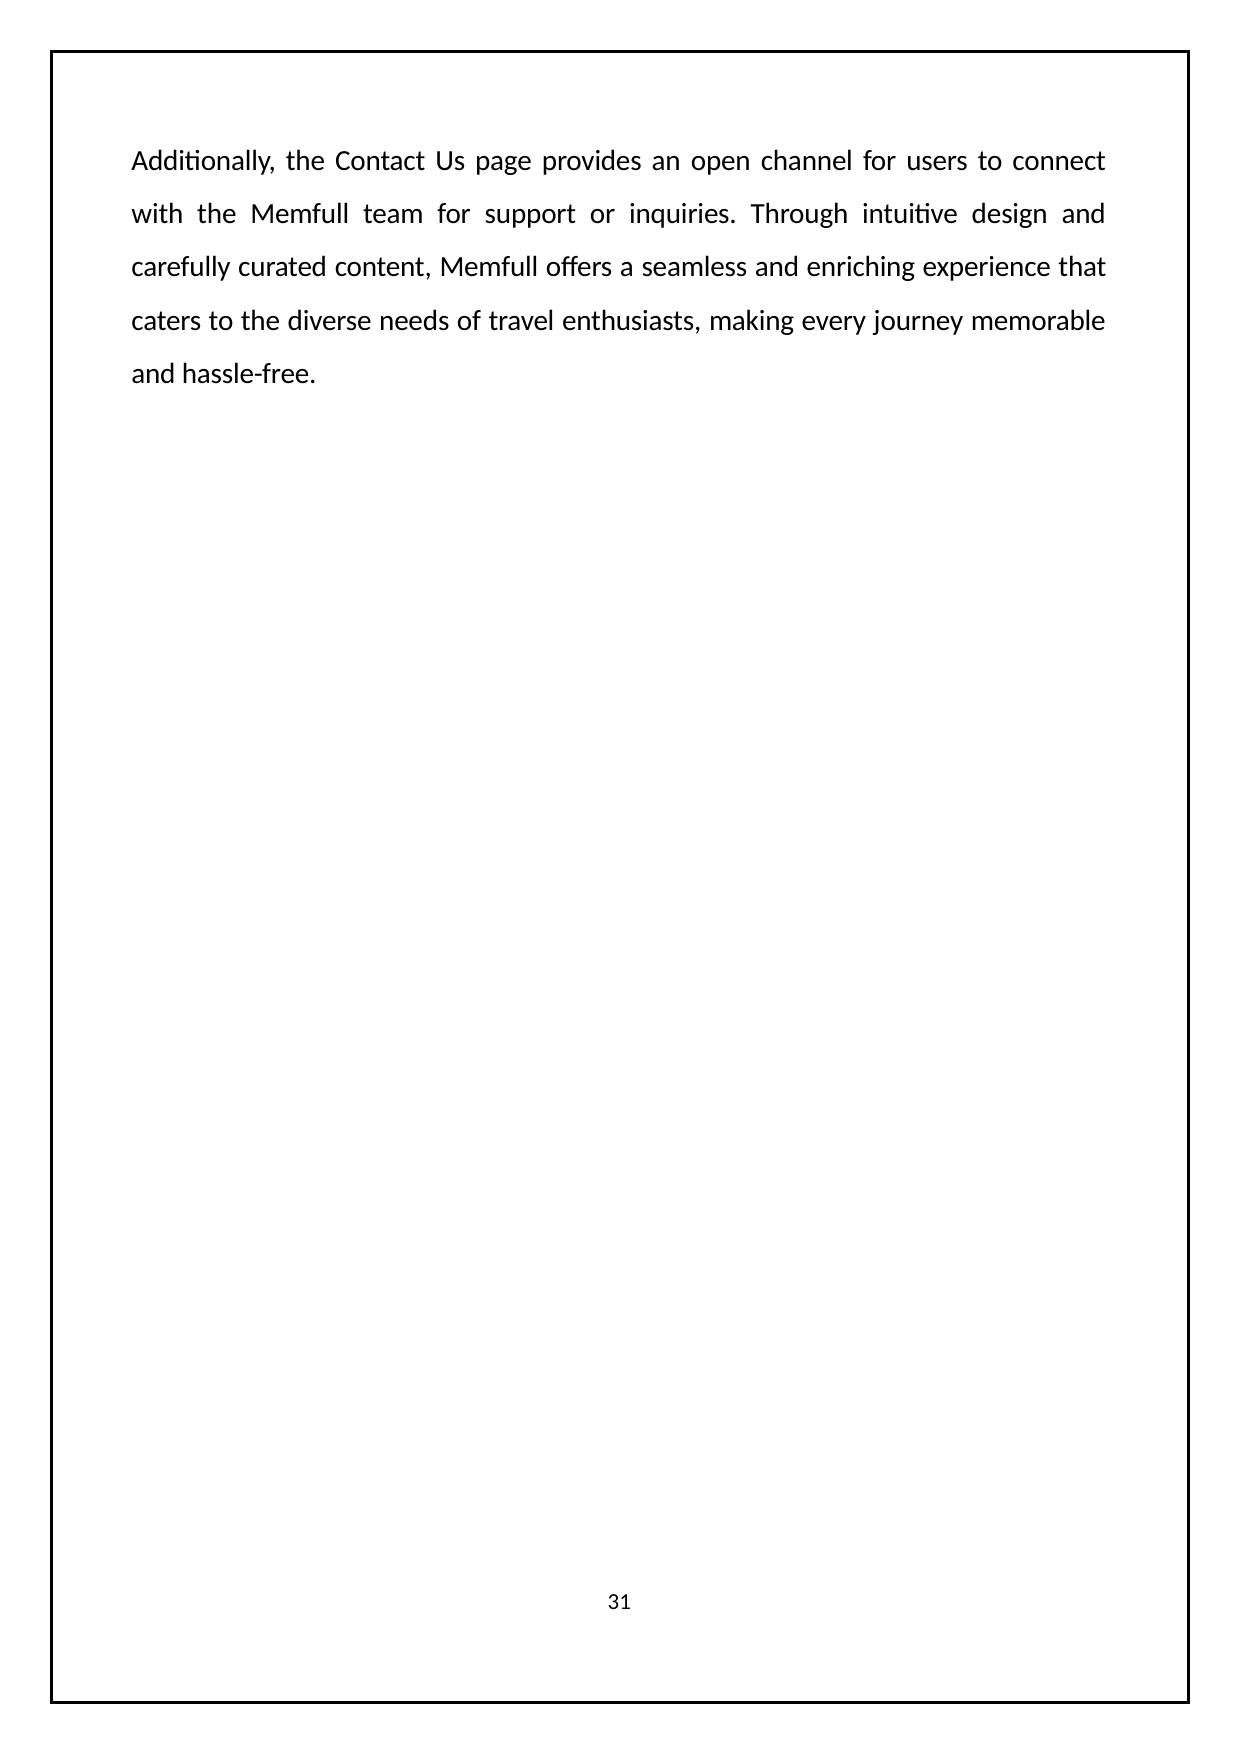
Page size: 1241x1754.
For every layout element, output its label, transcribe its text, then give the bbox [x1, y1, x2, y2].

subtitle Additionally, the Contact Us page provides an open channel for users to connect with the Memfull team for support or inquiries. Through intuitive design and carefully curated content, Memfull offers a seamless and enriching experience that caters to the diverse needs of travel enthusiasts, making every journey memorable and hassle-free. [131, 142, 1107, 391]
